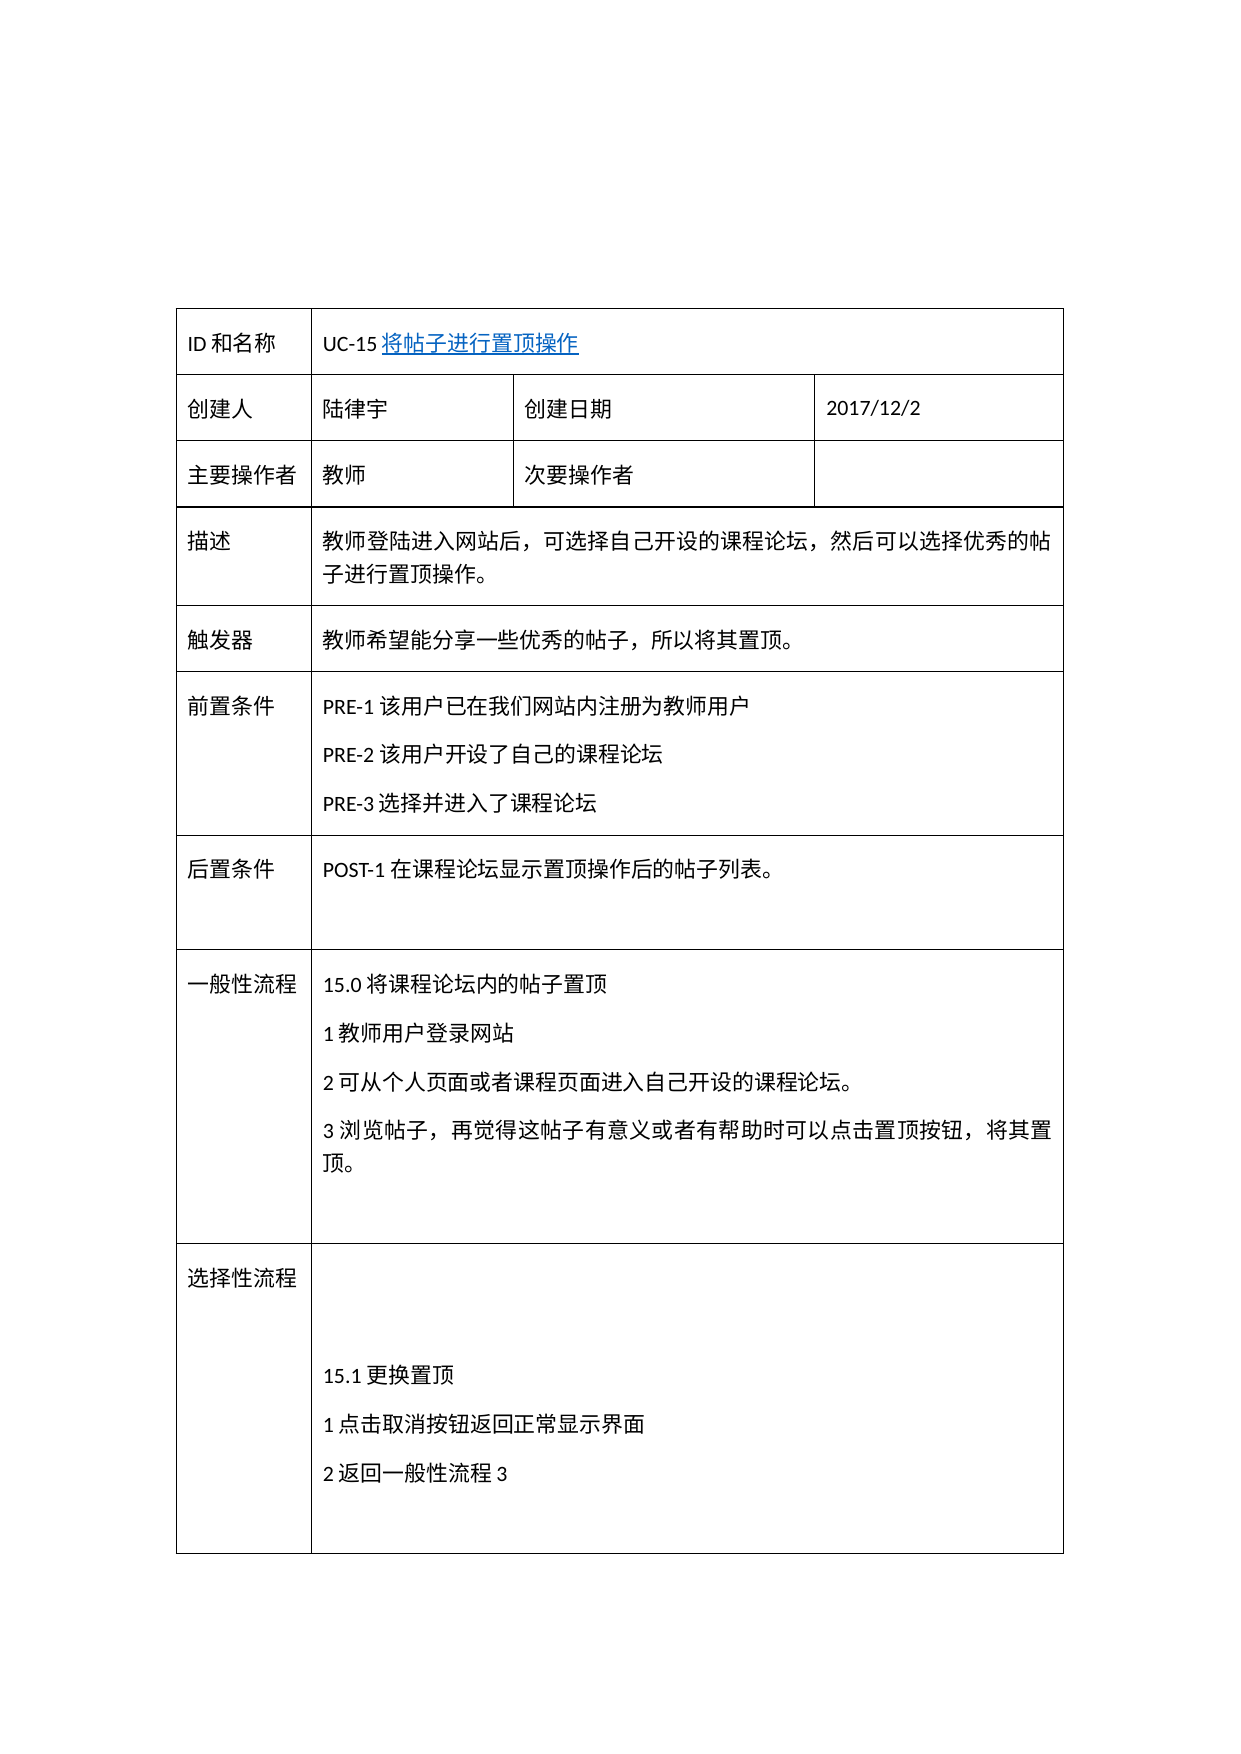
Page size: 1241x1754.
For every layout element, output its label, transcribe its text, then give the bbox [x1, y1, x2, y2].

table_cell 2017/12/2 [815, 375, 1063, 440]
table_cell 前置条件 [177, 672, 311, 834]
table_cell 教师 [312, 441, 513, 506]
table_cell 次要操作者 [514, 441, 814, 506]
table_cell 一般性流程 [177, 950, 311, 1243]
table_cell 教师登陆进入网站后，可选择自己开设的课程论坛，然后可以选择优秀的帖子进行置顶操作。 [312, 508, 1063, 605]
table_header ID和名称 [177, 309, 311, 374]
table_cell 主要操作者 [177, 441, 311, 506]
table_cell 描述 [177, 508, 311, 605]
table_cell 教师希望能分享一些优秀的帖子，所以将其置顶。 [312, 606, 1063, 671]
table_cell PRE-1 该用户已在我们网站内注册为教师用户 PRE-2 该用户开设了自己的课程论坛 PRE-3选择并进入了课程论坛 [312, 672, 1063, 834]
table_cell [815, 441, 1063, 506]
table_cell 陆律宇 [312, 375, 513, 440]
table_header UC-15将帖子进行置顶操作 [312, 309, 1063, 374]
table_cell 选择性流程 [177, 1244, 311, 1553]
table_cell 15.0 将课程论坛内的帖子置顶 1 教师用户登录网站 2可从个人页面或者课程页面进入自己开设的课程论坛。 3 浏览帖子，再觉得这帖子有意义或者有帮助时可以点击置顶按钮，将其置顶。 [312, 950, 1063, 1243]
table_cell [312, 1244, 1063, 1553]
table_cell 创建人 [177, 375, 311, 440]
table_cell 创建日期 [514, 375, 814, 440]
table_cell 后置条件 [177, 836, 311, 949]
table_cell 触发器 [177, 606, 311, 671]
table_cell POST-1 在课程论坛显示置顶操作后的帖子列表。 [312, 836, 1063, 949]
